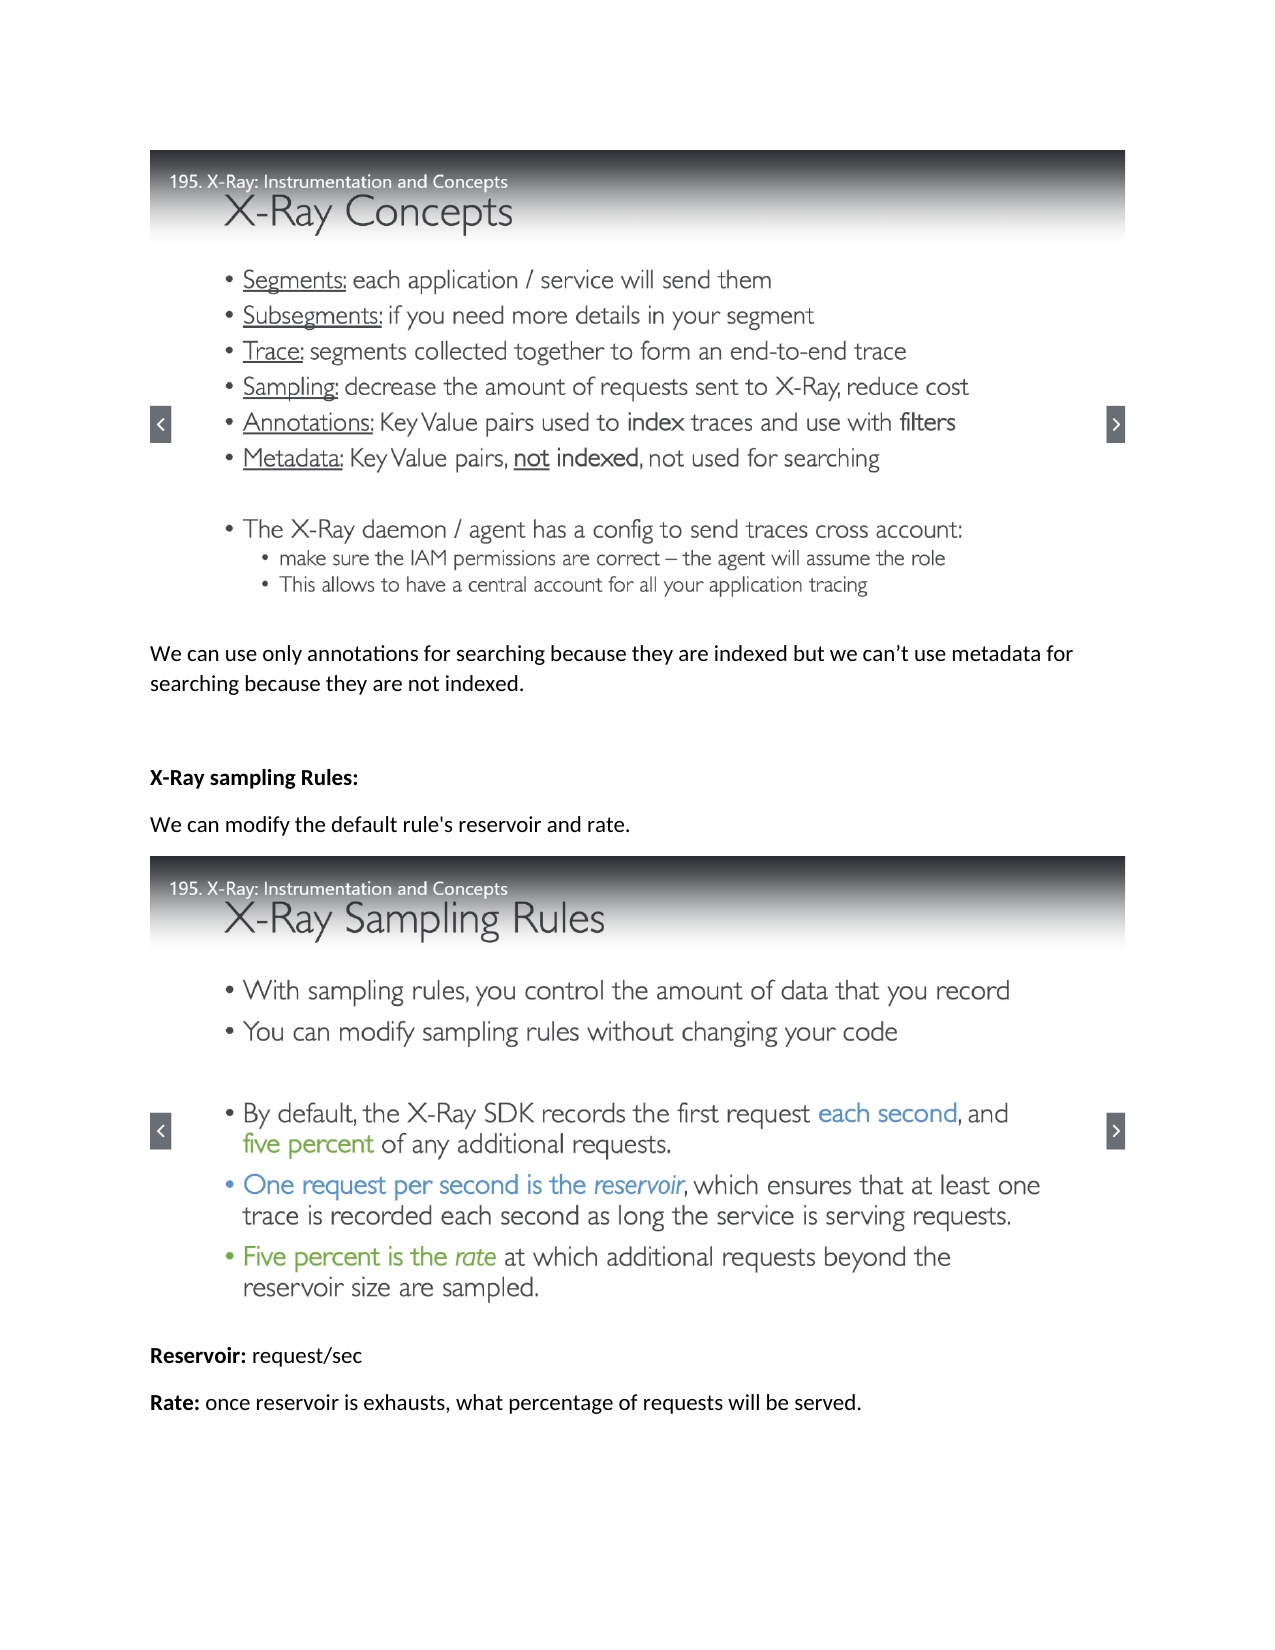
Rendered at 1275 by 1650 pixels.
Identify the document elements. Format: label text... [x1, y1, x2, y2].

text We can use only annotations for searching because they are indexed but we can’t use metadata for searching because they are not indexed. [150, 639, 1125, 697]
text X-Ray sampling Rules: [150, 763, 1125, 791]
picture [150, 150, 1125, 621]
text Reservoir: request/sec [150, 1341, 1125, 1369]
picture [150, 856, 1125, 1323]
text We can modify the default rule's reservoir and rate. [150, 810, 1125, 838]
text Rate: once reservoir is exhausts, what percentage of requests will be served. [150, 1388, 1125, 1416]
